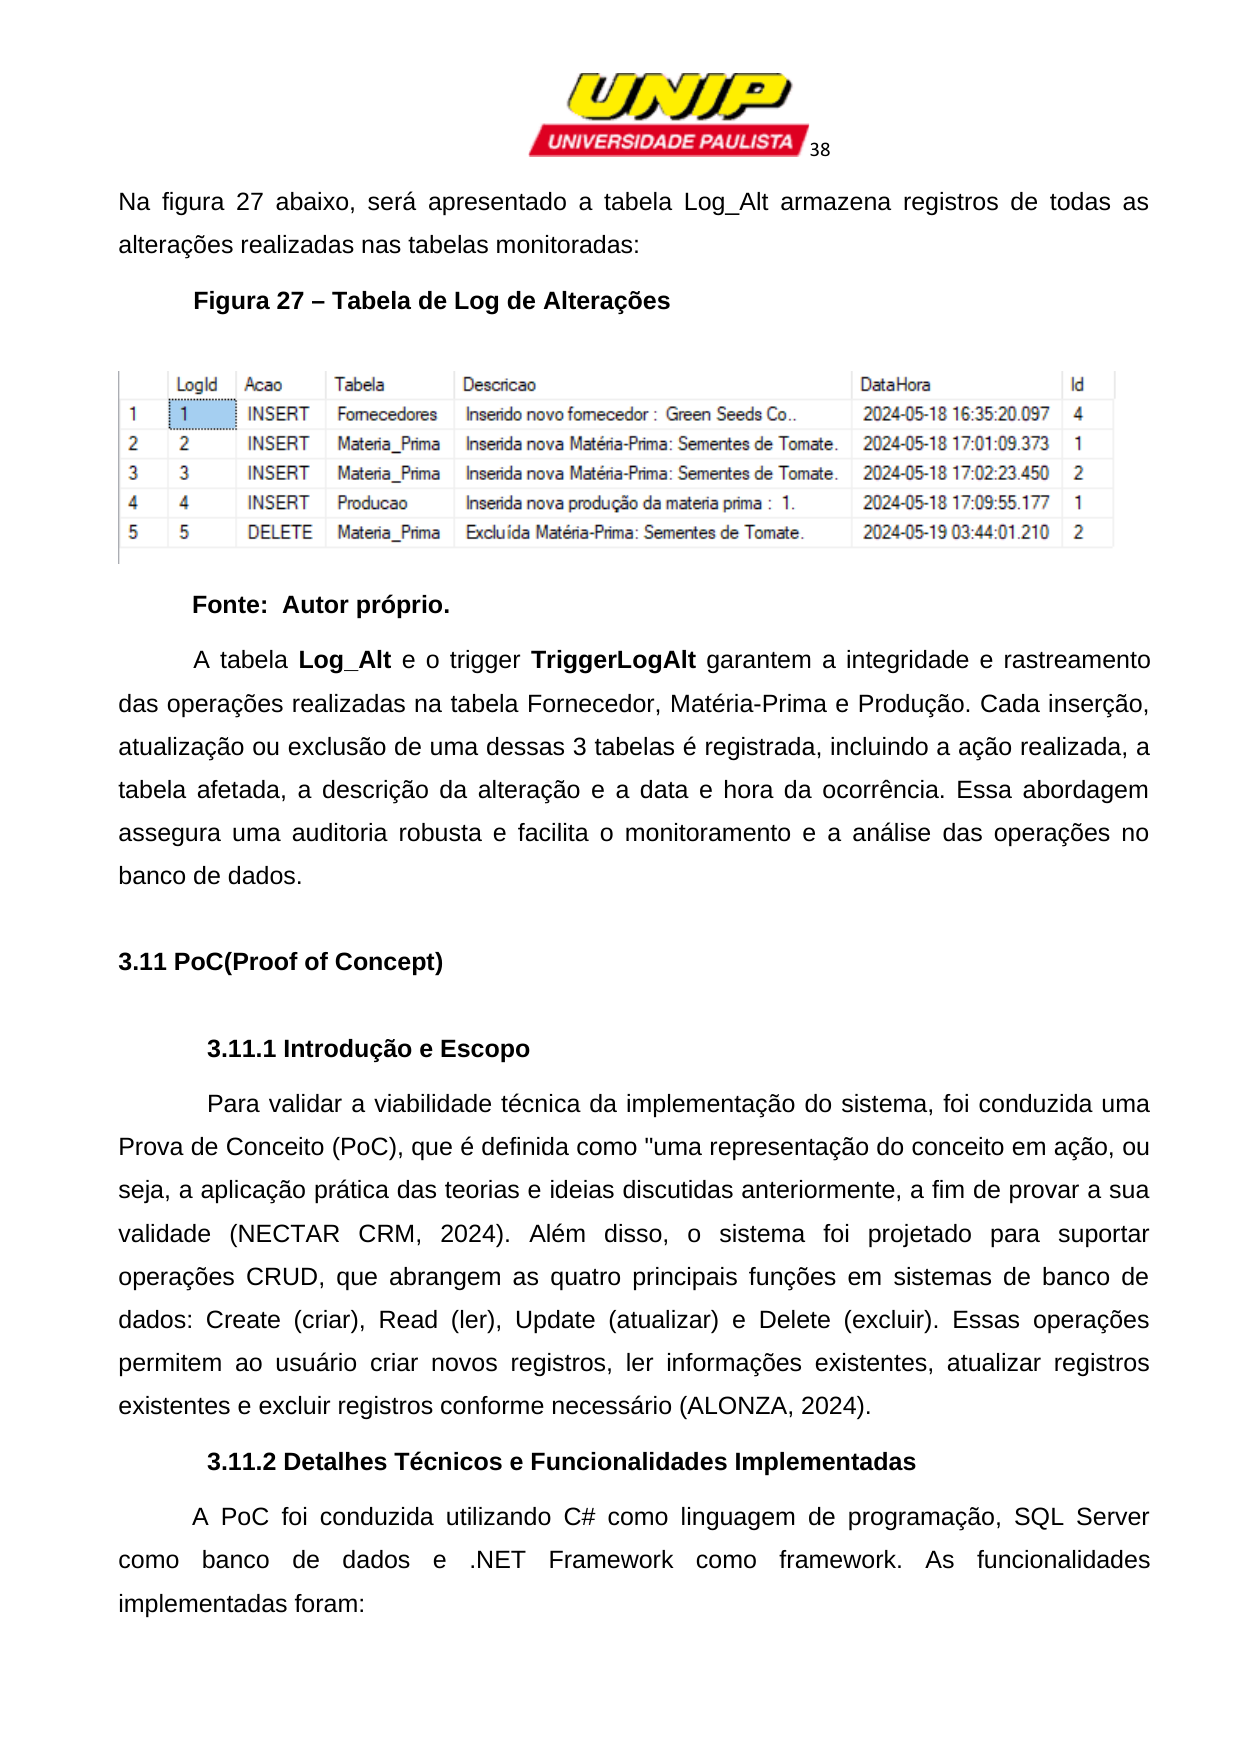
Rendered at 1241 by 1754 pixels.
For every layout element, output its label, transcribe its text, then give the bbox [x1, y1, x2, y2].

text Fonte: Autor próprio. [118, 590, 1152, 619]
text 3.11.1 Introdução e Escopo [118, 1034, 1152, 1062]
text 3.11 PoC(Proof of Concept) [118, 947, 1152, 976]
text 3.11.2 Detalhes Técnicos e Funcionalidades Implementadas [118, 1447, 1152, 1476]
text Para validar a viabilidade técnica da implementação do sistema, foi conduzida uma Prova de Conceito (PoC), que é definida como "uma representação do conceito em ação, ou seja, a aplicação prática das teorias e ideias discutidas anteriormente, a fim de provar a sua validade (NECTAR CRM, 2024). Além disso, o sistema foi projetado para suportar operações CRUD, que abrangem as quatro principais funções em sistemas de banco de dados: Create (criar), Read (ler), Update (atualizar) e Delete (excluir). Essas operações permitem ao usuário criar novos registros, ler informações existentes, atualizar registros existentes e excluir registros conforme necessário (ALONZA, 2024). [118, 1089, 1152, 1420]
text Na figura 27 abaixo, será apresentado a tabela Log_Alt armazena registros de todas as alterações realizadas nas tabelas monitoradas: [118, 187, 1152, 259]
picture [528, 73, 810, 157]
text Figura 27 – Tabela de Log de Alterações [118, 286, 1152, 314]
picture [118, 371, 1153, 564]
text A PoC foi conduzida utilizando C# como linguagem de programação, SQL Server como banco de dados e .NET Framework como framework. As funcionalidades implementadas foram: [118, 1502, 1152, 1617]
text A tabela Log_Alt e o trigger TriggerLogAlt garantem a integridade e rastreamento das operações realizadas na tabela Fornecedor, Matéria-Prima e Produção. Cada inserção, atualização ou exclusão de uma dessas 3 tabelas é registrada, incluindo a ação realizada, a tabela afetada, a descrição da alteração e a data e hora da ocorrência. Essa abordagem assegura uma auditoria robusta e facilita o monitoramento e a análise das operações no banco de dados. [118, 646, 1152, 890]
